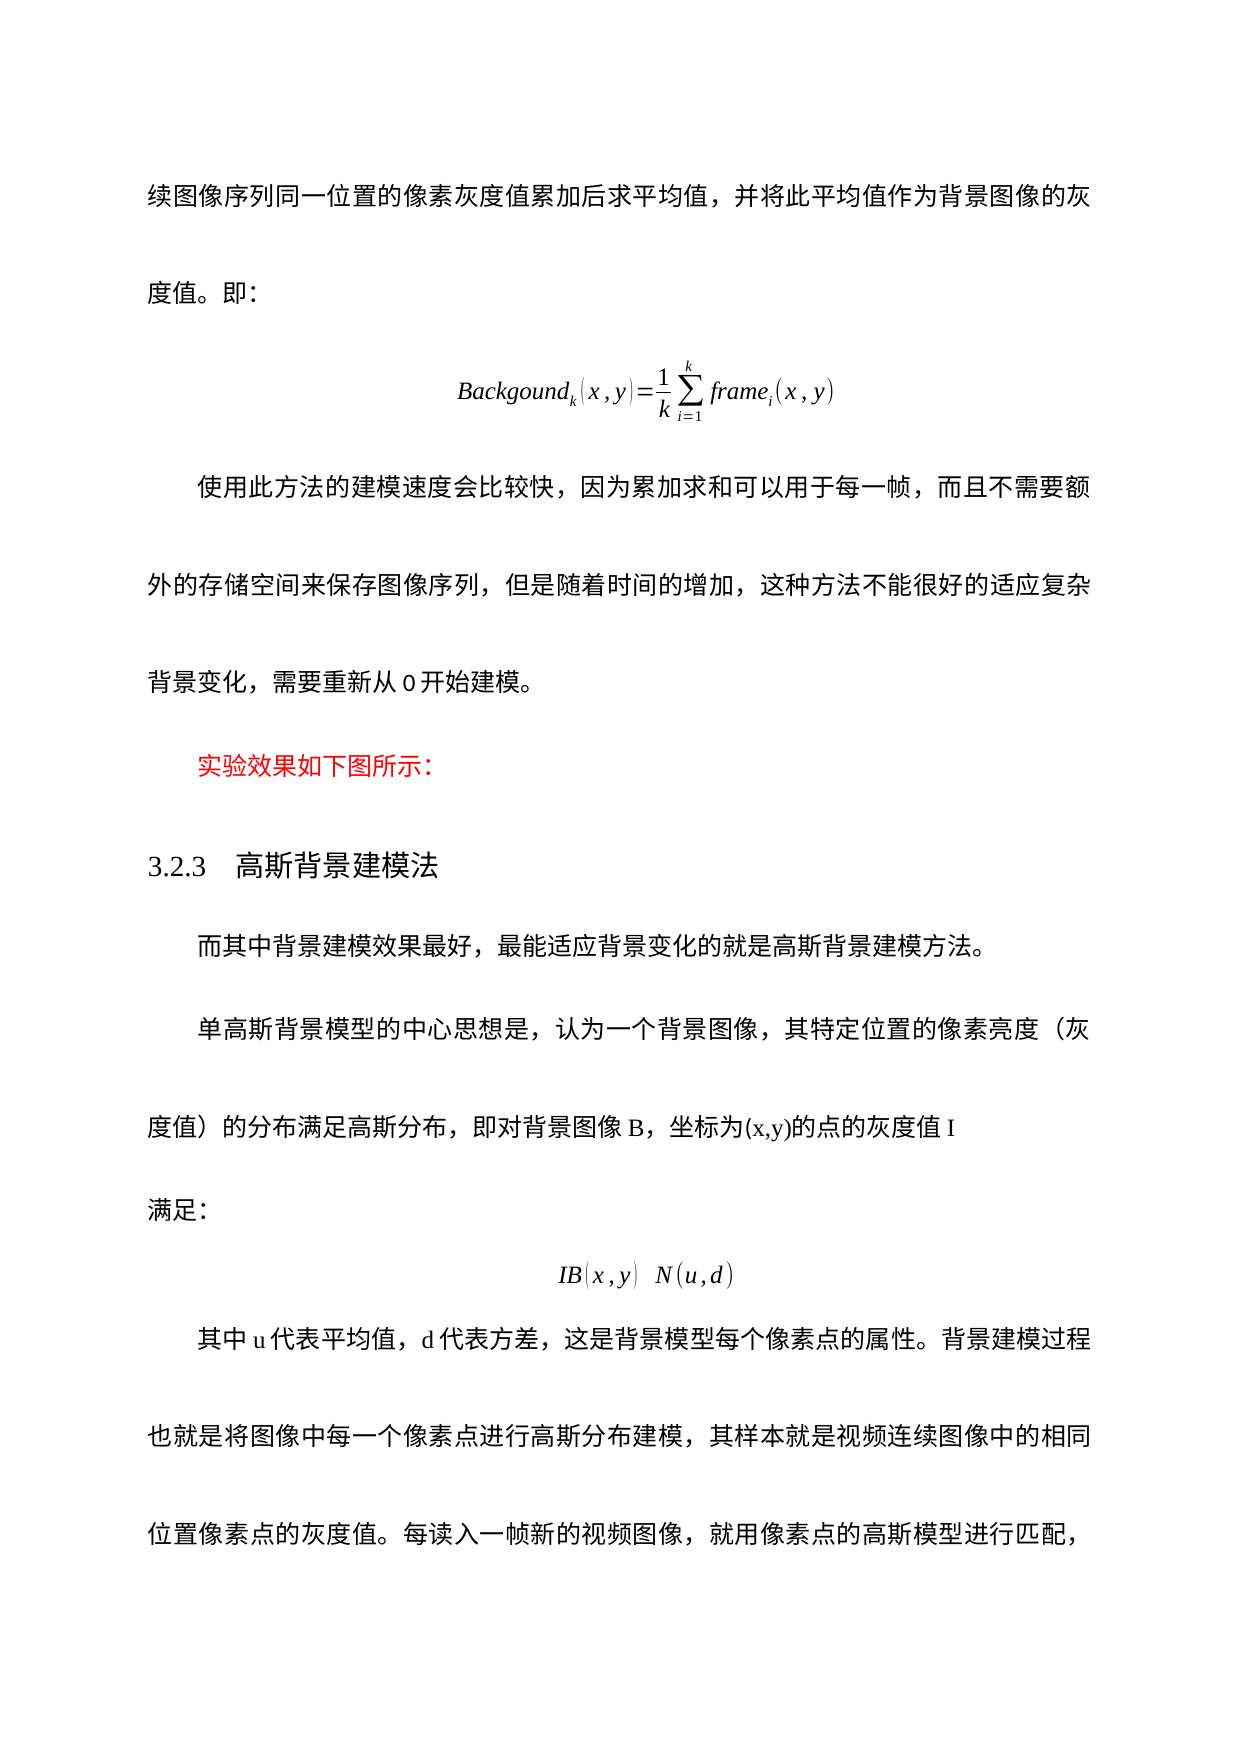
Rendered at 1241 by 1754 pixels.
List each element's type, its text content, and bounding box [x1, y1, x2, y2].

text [148, 162, 1092, 324]
text 而其中背景建模效果最好，最能适应背景变化的就是高斯背景建模方法。 [148, 912, 1092, 977]
text 实验效果如下图所示： [148, 732, 1092, 797]
text 使用此方法的建模速度会比较快，因为累加求和可以用于每一帧，而且不需要额外的存储空间来保存图像序列，但是随着时间的增加，这种方法不能很好的适应复杂背景变化，需要重新从0开始建模。 [148, 453, 1092, 713]
list 高斯背景建模法 [148, 831, 1092, 896]
text 满足： [148, 1176, 1092, 1241]
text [148, 1305, 1092, 1565]
text 单高斯背景模型的中心思想是，认为一个背景图像，其特定位置的像素亮度（灰度值）的分布满足高斯分布，即对背景图像B，坐标为(x,y)的点的灰度值I [148, 995, 1092, 1158]
